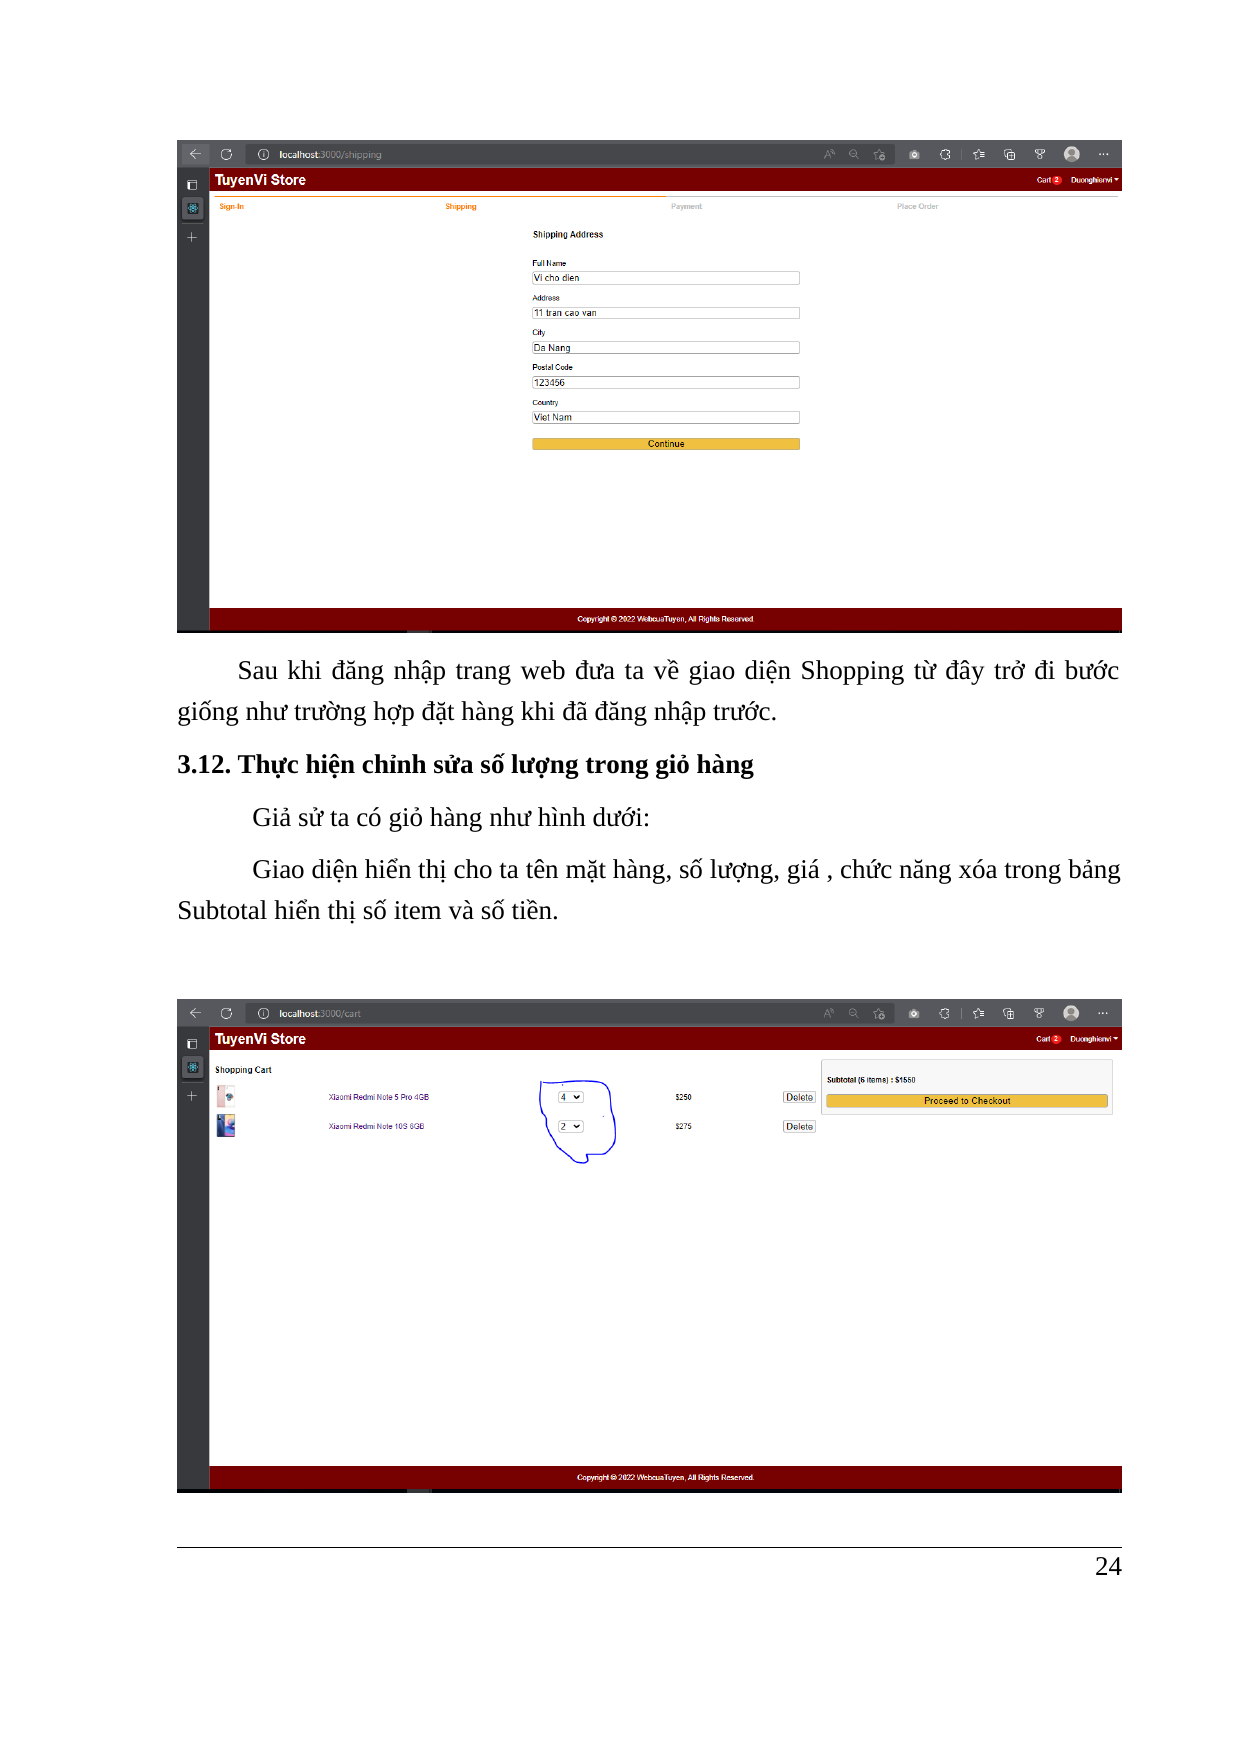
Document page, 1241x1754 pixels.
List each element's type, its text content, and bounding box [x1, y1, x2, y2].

picture [177, 140, 1122, 633]
text Giao diện hiển thị cho ta tên mặt hàng, số lượng, giá , chức năng xóa trong bảng Subtotal hiển thị số item và số tiền. [177, 853, 1122, 925]
picture [177, 999, 1122, 1493]
text Sau khi đăng nhập trang web đưa ta về giao diện Shopping từ đây trở đi bước giống như trường hợp đặt hàng khi đã đăng nhập trước. [177, 654, 1122, 726]
text Giả sử ta có giỏ hàng như hình dưới: [177, 801, 1122, 832]
subtitle Thực hiện chỉnh sửa số lượng trong giỏ hàng [177, 748, 1122, 779]
